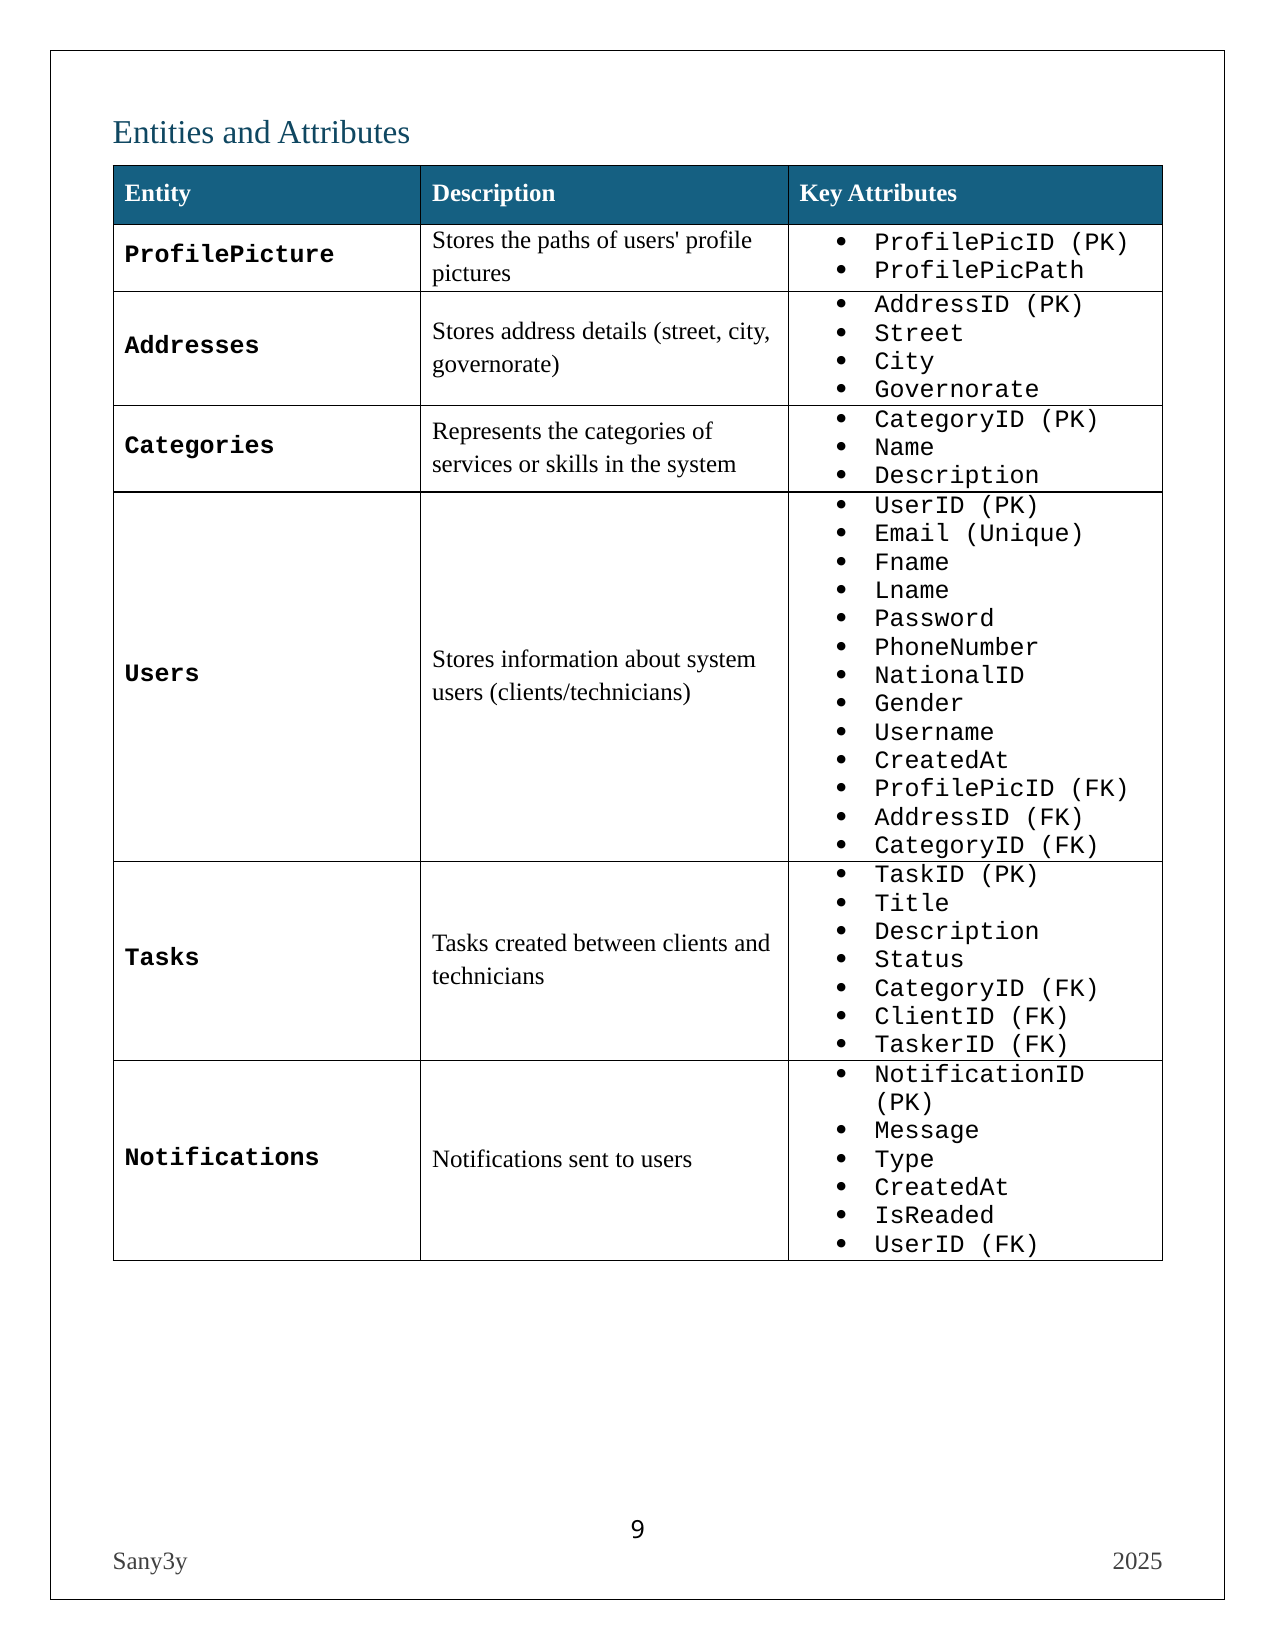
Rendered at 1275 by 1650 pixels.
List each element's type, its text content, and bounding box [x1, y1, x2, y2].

table_cell AddressID (PK) Street City Governorate [789, 292, 1162, 405]
table_cell NotificationID (PK) Message Type CreatedAt IsReaded UserID (FK) [789, 1061, 1162, 1259]
table_cell Stores the paths of users' profile pictures [421, 225, 788, 291]
table_cell Stores information about system users (clients/technicians) [421, 493, 788, 861]
table_cell Represents the categories of services or skills in the system [421, 406, 788, 491]
subtitle Entities and Attributes [112, 112, 1162, 151]
table_cell TaskID (PK) Title Description Status CategoryID (FK) ClientID (FK) TaskerID (FK) [789, 862, 1162, 1060]
table_cell Notifications sent to users [421, 1061, 788, 1259]
table_cell Addresses [114, 292, 420, 405]
table_cell Stores address details (street, city, governorate) [421, 292, 788, 405]
table_cell Tasks created between clients and technicians [421, 862, 788, 1060]
table_cell ProfilePicID (PK) ProfilePicPath [789, 225, 1162, 291]
table_cell Categories [114, 406, 420, 491]
table_cell ProfilePicture [114, 225, 420, 291]
table_cell Users [114, 493, 420, 861]
table_cell UserID (PK) Email (Unique) Fname Lname Password PhoneNumber NationalID Gender Username CreatedAt ProfilePicID (FK) AddressID (FK) CategoryID (FK) [789, 493, 1162, 861]
table_cell Tasks [114, 862, 420, 1060]
table_header Entity [114, 166, 420, 224]
table_cell Notifications [114, 1061, 420, 1259]
table_header Description [421, 166, 788, 224]
table_cell CategoryID (PK) Name Description [789, 406, 1162, 491]
table_header Key Attributes [789, 166, 1162, 224]
